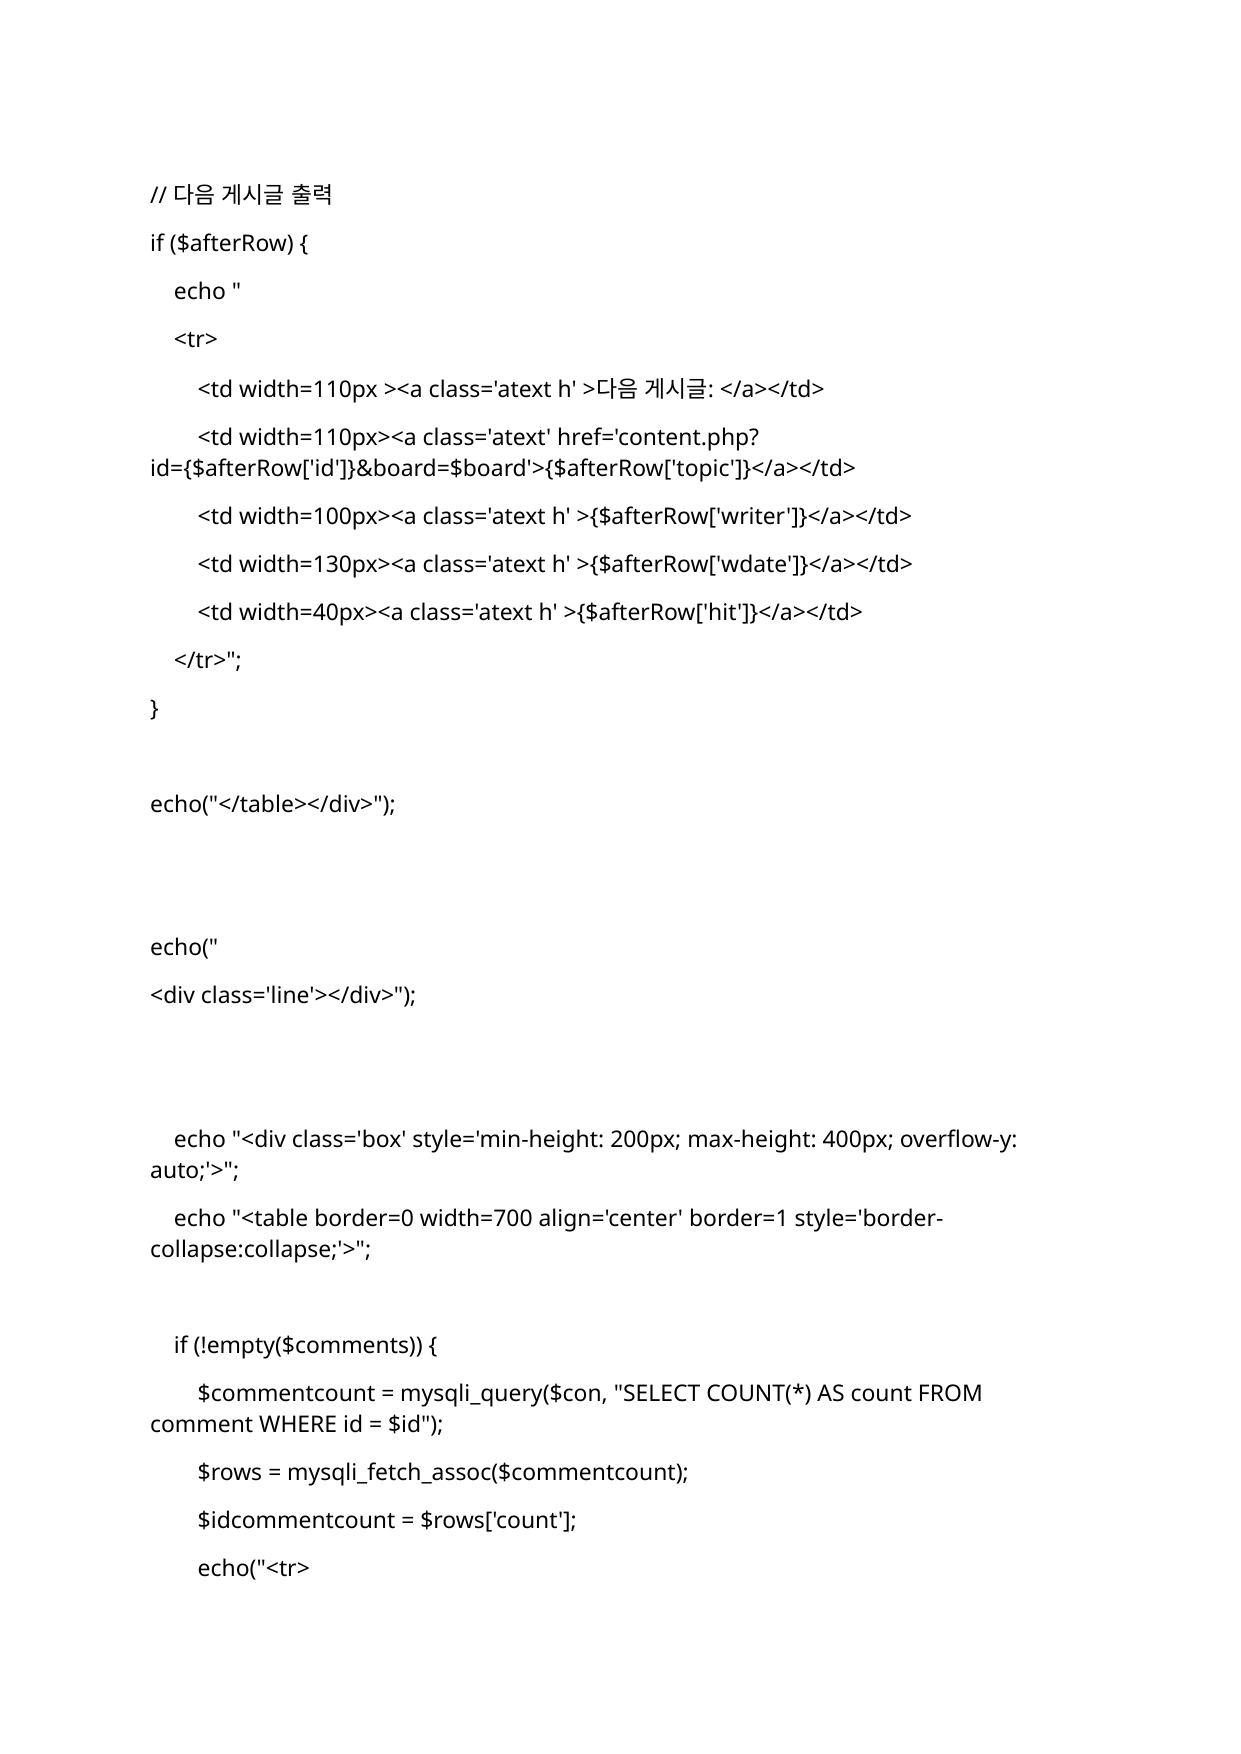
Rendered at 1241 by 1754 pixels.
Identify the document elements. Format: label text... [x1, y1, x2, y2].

text echo(" [150, 931, 1090, 963]
text if ($afterRow) { [150, 227, 1090, 258]
text <td width=110px ><a class='atext h' >다음 게시글: </a></td> [150, 371, 1090, 404]
text </tr>"; [150, 644, 1090, 675]
text <td width=110px><a class='atext' href='content.php?id={$afterRow['id']}&board=$board'>{$afterRow['topic']}</a></td> [150, 421, 1090, 483]
text echo "<table border=0 width=700 align='center' border=1 style='border-collapse:collapse;'>"; [150, 1202, 1090, 1265]
text <td width=130px><a class='atext h' >{$afterRow['wdate']}</a></td> [150, 548, 1090, 579]
text echo "<div class='box' style='min-height: 200px; max-height: 400px; overflow-y: auto;'>"; [150, 1123, 1090, 1186]
text $rows = mysqli_fetch_assoc($commentcount); [150, 1456, 1090, 1488]
text <td width=40px><a class='atext h' >{$afterRow['hit']}</a></td> [150, 596, 1090, 627]
text echo("<tr> [150, 1552, 1090, 1583]
text } [150, 692, 1090, 723]
text // 다음 게시글 출력 [150, 177, 1090, 211]
text echo " [150, 275, 1090, 306]
text <div class='line'></div>"); [150, 979, 1090, 1011]
text $idcommentcount = $rows['count']; [150, 1504, 1090, 1536]
text if (!empty($comments)) { [150, 1329, 1090, 1361]
text $commentcount = mysqli_query($con, "SELECT COUNT(*) AS count FROM comment WHERE id = $id"); [150, 1377, 1090, 1440]
text <tr> [150, 323, 1090, 354]
text echo("</table></div>"); [150, 788, 1090, 819]
text <td width=100px><a class='atext h' >{$afterRow['writer']}</a></td> [150, 500, 1090, 531]
